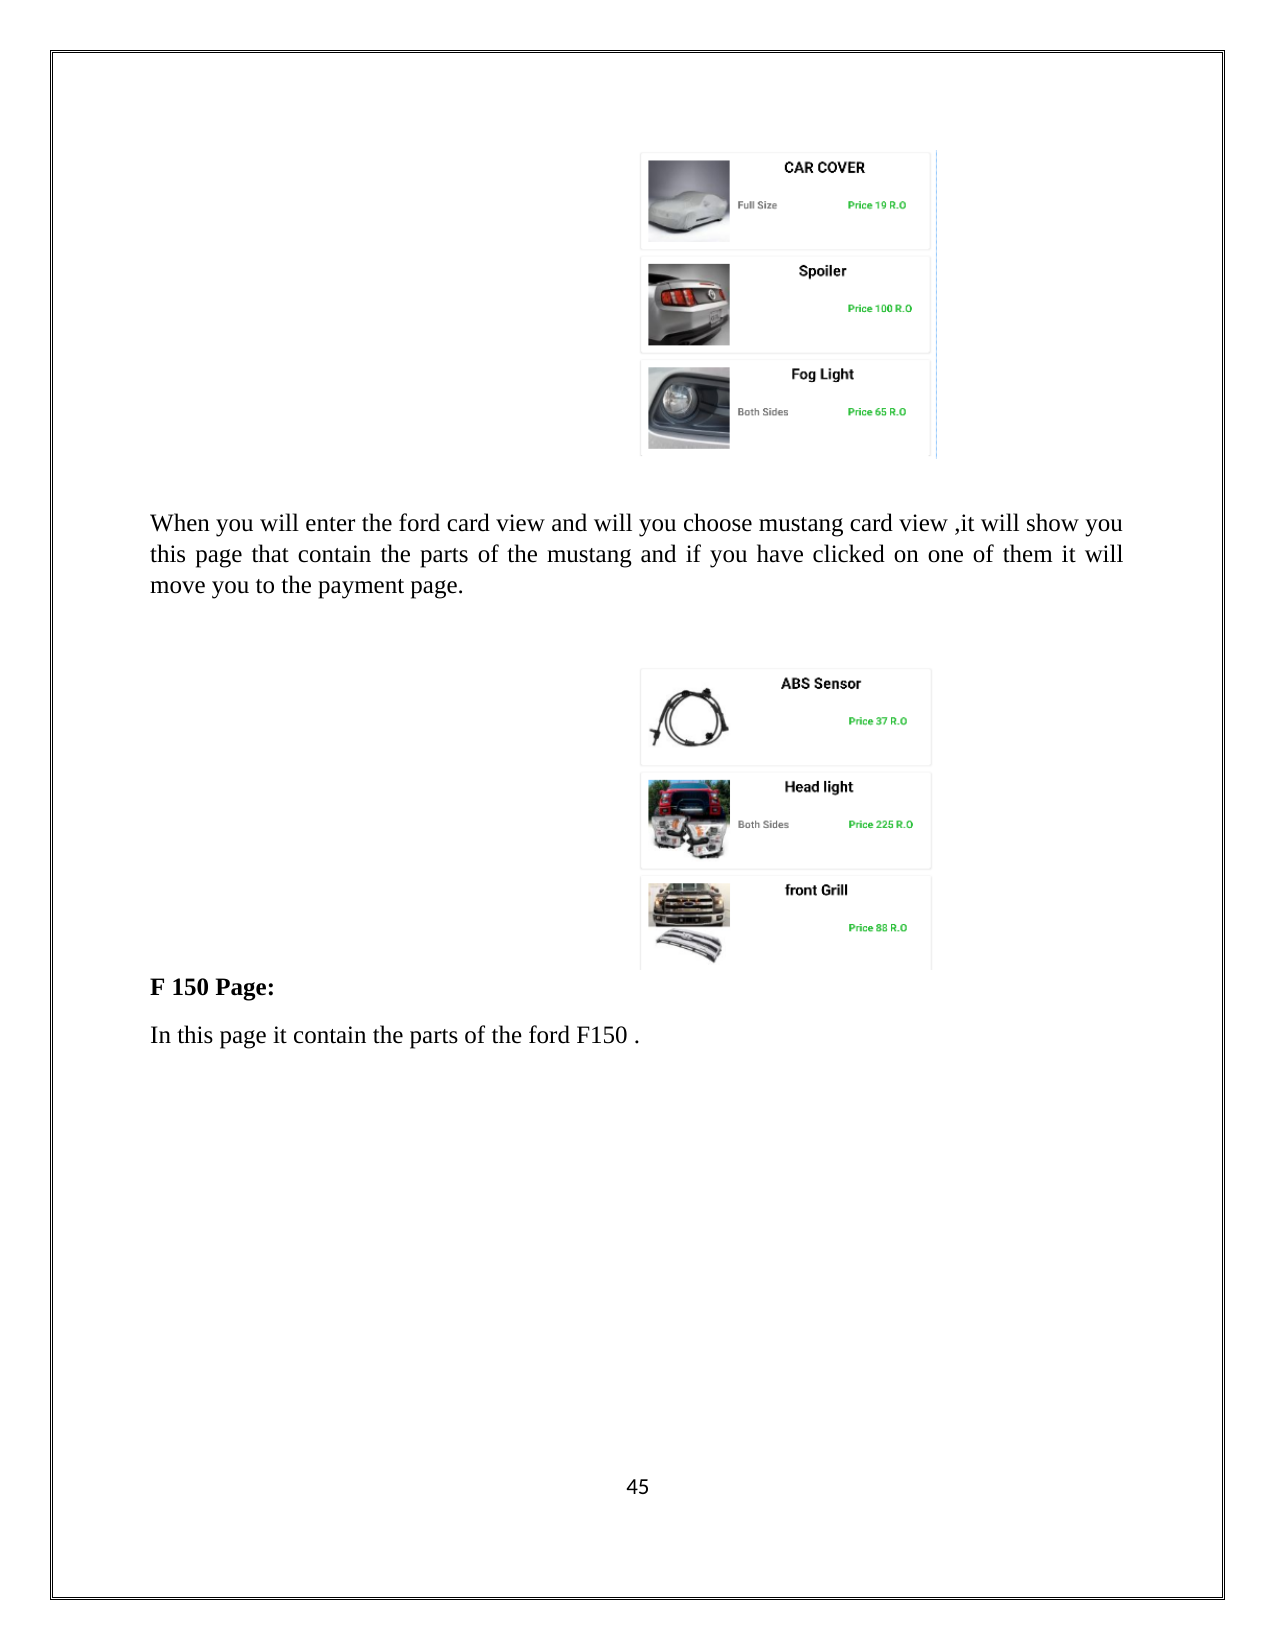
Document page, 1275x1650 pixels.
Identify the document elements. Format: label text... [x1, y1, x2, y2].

text When you will enter the ford card view and will you choose mustang card view ,it will show you this page that contain the parts of the mustang and if you have clicked on one of them it will move you to the payment page. [150, 508, 1125, 599]
picture [638, 150, 937, 459]
picture [638, 666, 936, 970]
text In this page it contain the parts of the ford F150 . [150, 1020, 1125, 1048]
